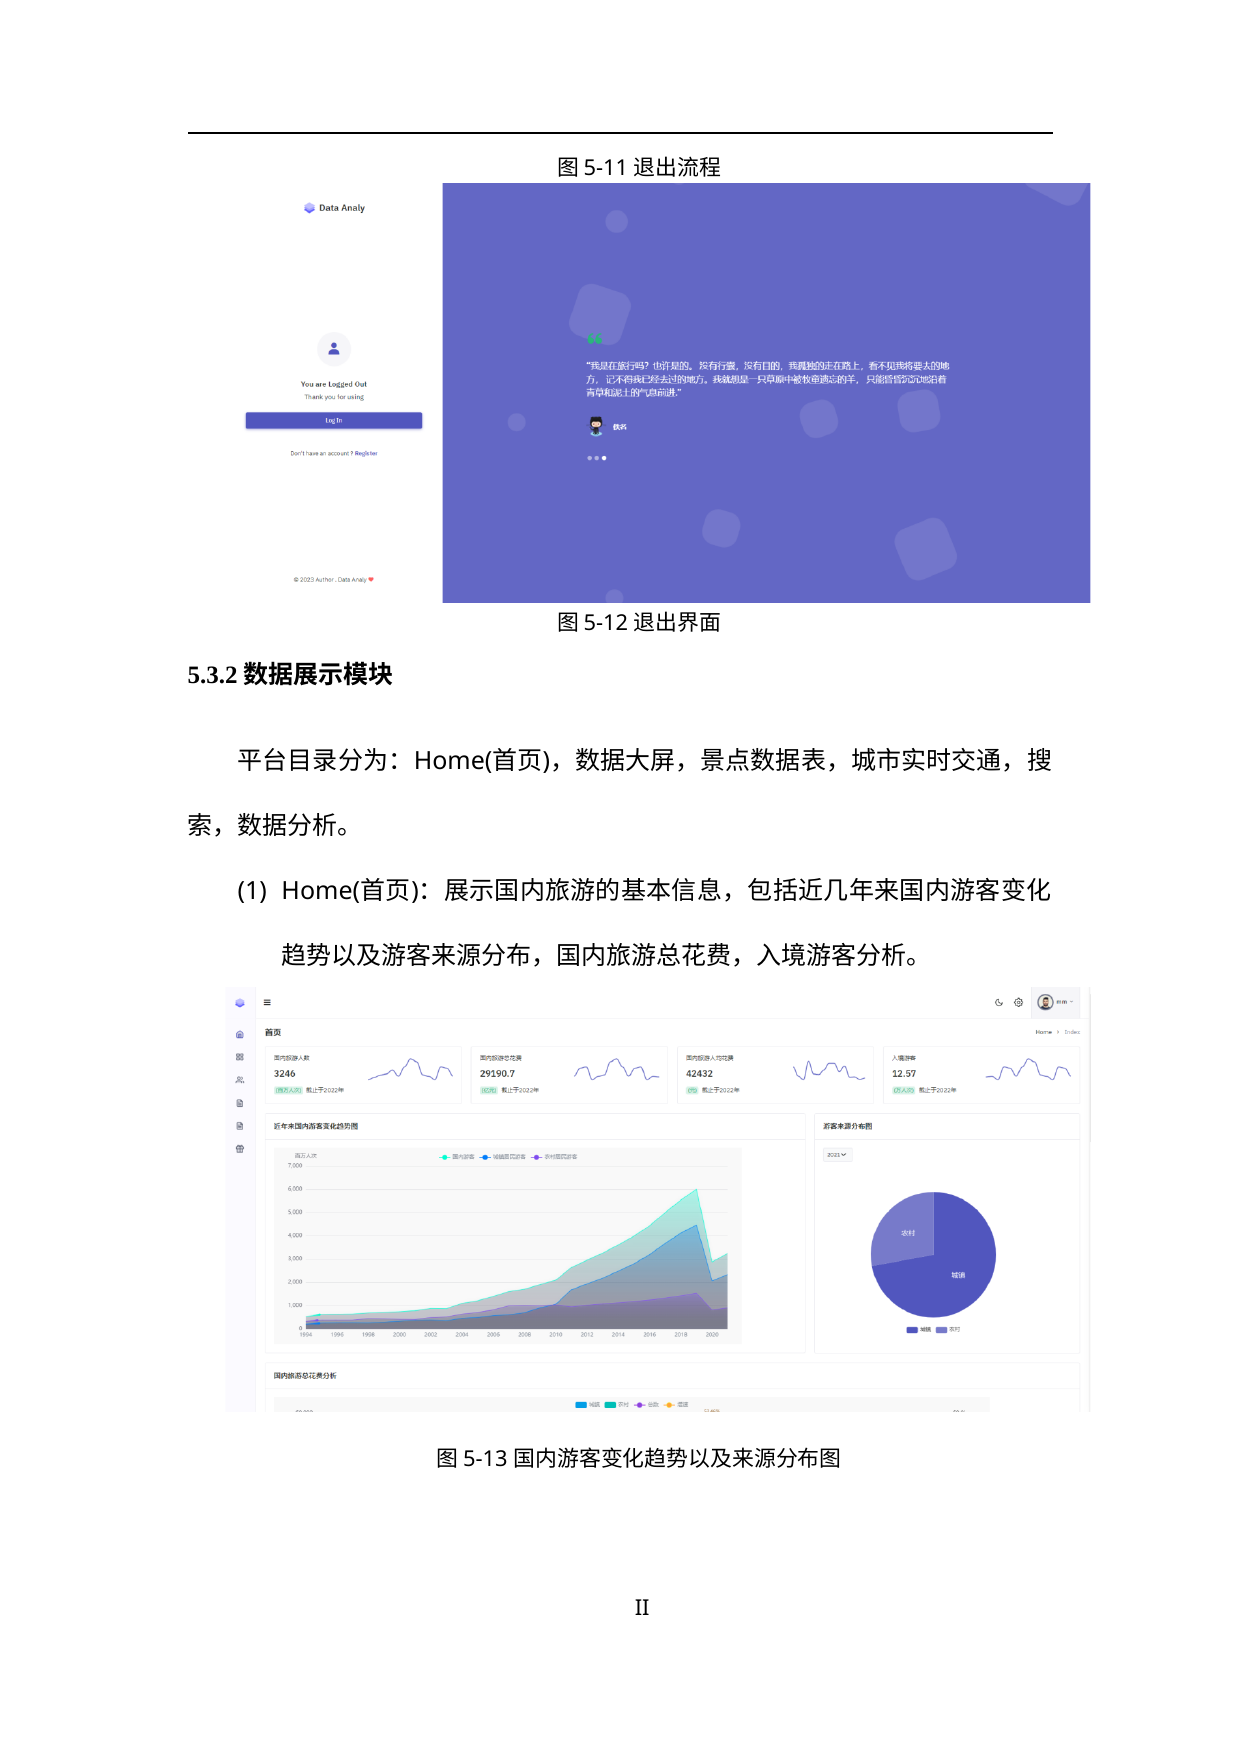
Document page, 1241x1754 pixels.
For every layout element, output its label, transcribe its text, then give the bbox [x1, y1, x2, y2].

text 图5-11 退出流程 [187, 151, 1053, 183]
text 图5-12 退出界面 [187, 606, 1053, 638]
list Home(首页)：展示国内旅游的基本信息，包括近几年来国内游客变化趋势以及游客来源分布，国内旅游总花费，入境游客分析。 [237, 857, 1053, 987]
subtitle 5.3.2 数据展示模块 [187, 642, 1053, 707]
picture [225, 987, 1091, 1412]
text 图5-13 国内游客变化趋势以及来源分布图 [187, 1442, 1053, 1474]
picture [225, 183, 1091, 603]
text 平台目录分为：Home(首页)，数据大屏，景点数据表，城市实时交通，搜索，数据分析。 [187, 727, 1053, 857]
